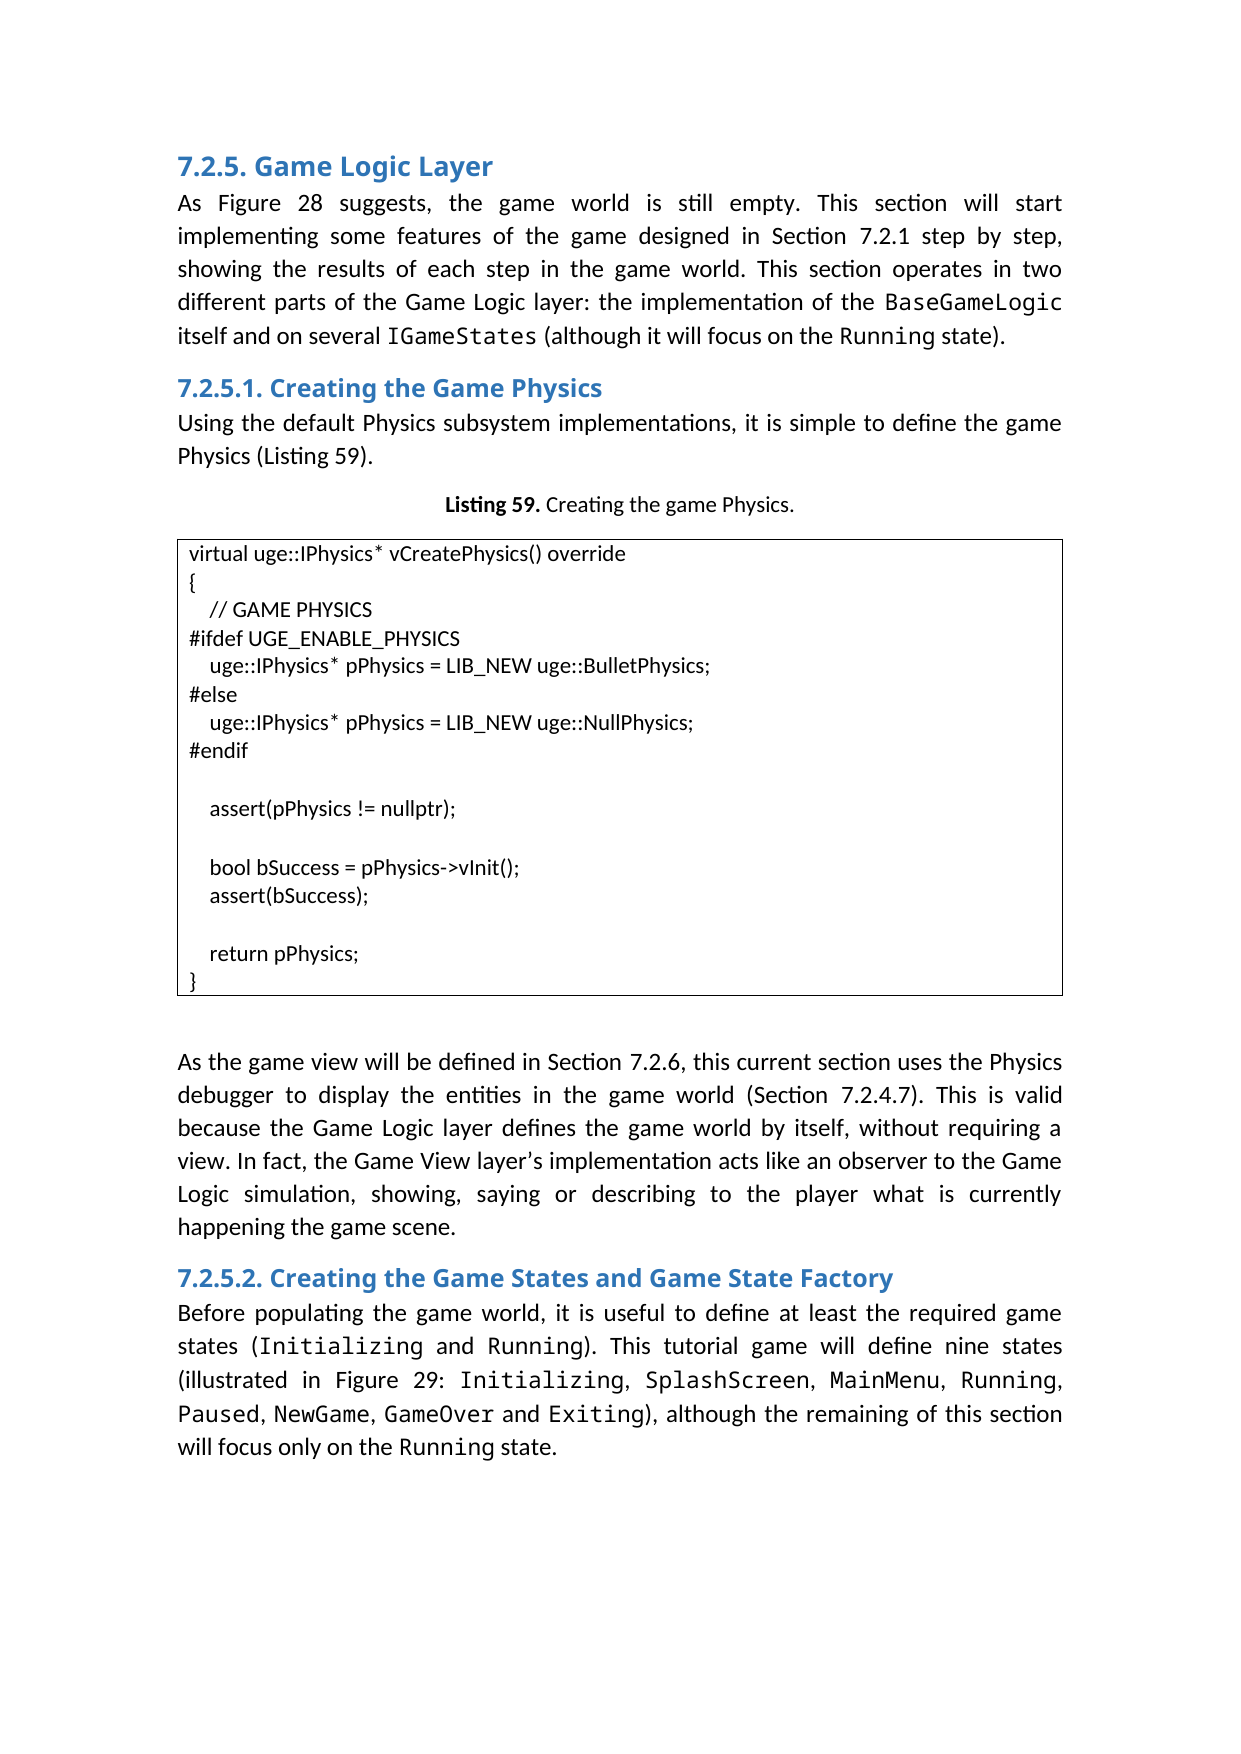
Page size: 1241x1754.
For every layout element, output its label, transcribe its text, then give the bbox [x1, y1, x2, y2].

subtitle Game Logic Layer [177, 148, 1063, 184]
subtitle Creating the Game Physics [177, 370, 1063, 404]
subtitle Creating the Game States and Game State Factory [177, 1260, 1063, 1294]
table_header virtual uge::IPhysics* vCreatePhysics() override { // GAME PHYSICS #ifdef UGE_ENABLE_PHYSICS uge::IPhysics* pPhysics = LIB_NEW uge::BulletPhysics; #else uge::IPhysics* pPhysics = LIB_NEW uge::NullPhysics; #endif assert(pPhysics != nullptr); bool bSuccess = pPhysics->vInit(); assert(bSuccess); return pPhysics; } [178, 540, 1062, 995]
text Listing 59. Creating the game Physics. [177, 490, 1063, 518]
text As Figure 28 suggests, the game world is still empty. This section will start implementing some features of the game designed in Section 7.2.1 step by step, showing the results of each step in the game world. This section operates in two different parts of the Game Logic layer: the implementation of the BaseGameLogic itself and on several IGameStates (although it will focus on the Running state). [177, 187, 1063, 351]
text Using the default Physics subsystem implementations, it is simple to define the game Physics (Listing 59). [177, 407, 1063, 471]
text Before populating the game world, it is useful to define at least the required game states (Initializing and Running). This tutorial game will define nine states (illustrated in Figure 29: Initializing, SplashScreen, MainMenu, Running, Paused, NewGame, GameOver and Exiting), although the remaining of this section will focus only on the Running state. [177, 1297, 1063, 1462]
text As the game view will be defined in Section 7.2.6, this current section uses the Physics debugger to display the entities in the game world (Section 7.2.4.7). This is valid because the Game Logic layer defines the game world by itself, without requiring a view. In fact, the Game View layer’s implementation acts like an observer to the Game Logic simulation, showing, saying or describing to the player what is currently happening the game scene. [177, 1046, 1063, 1241]
